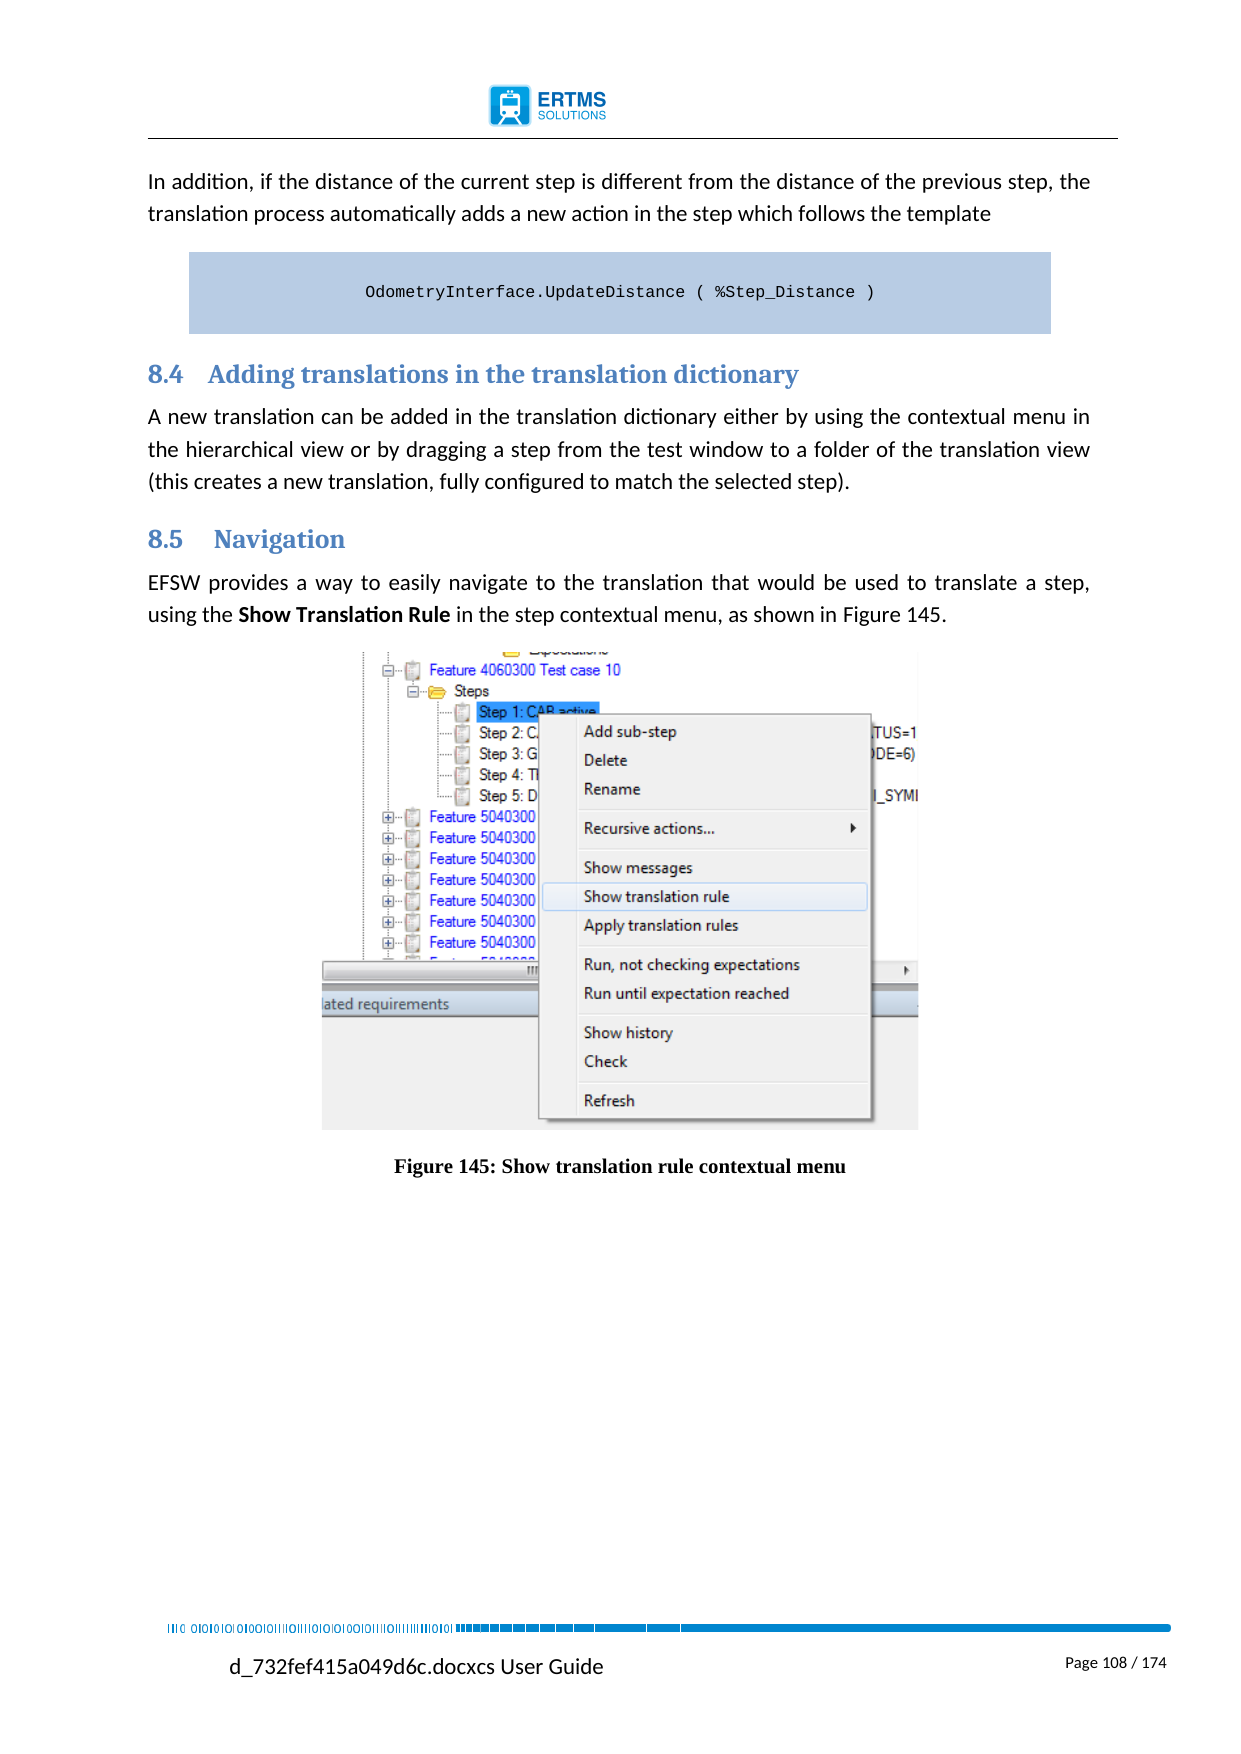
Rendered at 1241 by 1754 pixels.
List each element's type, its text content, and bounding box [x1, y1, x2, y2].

text In addition, if the distance of the current step is different from the distance of the previous step, the translation process automatically adds a new action in the step which follows the template [148, 167, 1093, 227]
text A new translation can be added in the translation dictionary either by using the contextual menu in the hierarchical view or by dragging a step from the test window to a folder of the translation view (this creates a new translation, fully configured to match the selected step). [148, 402, 1093, 495]
picture [477, 73, 617, 138]
text OdometryInterface.UpdateDistance ( %Step_Distance ) [189, 284, 1051, 302]
text EFSW provides a way to easily navigate to the translation that would be used to translate a step, using the Show Translation Rule in the step contextual menu, as shown in Figure 145. [148, 568, 1093, 628]
picture [167, 1624, 1171, 1633]
subtitle Adding translations in the translation dictionary [148, 359, 1093, 390]
picture [321, 652, 919, 1130]
text Figure 145: Show translation rule contextual menu [148, 1154, 1093, 1178]
subtitle Navigation [148, 524, 1093, 555]
